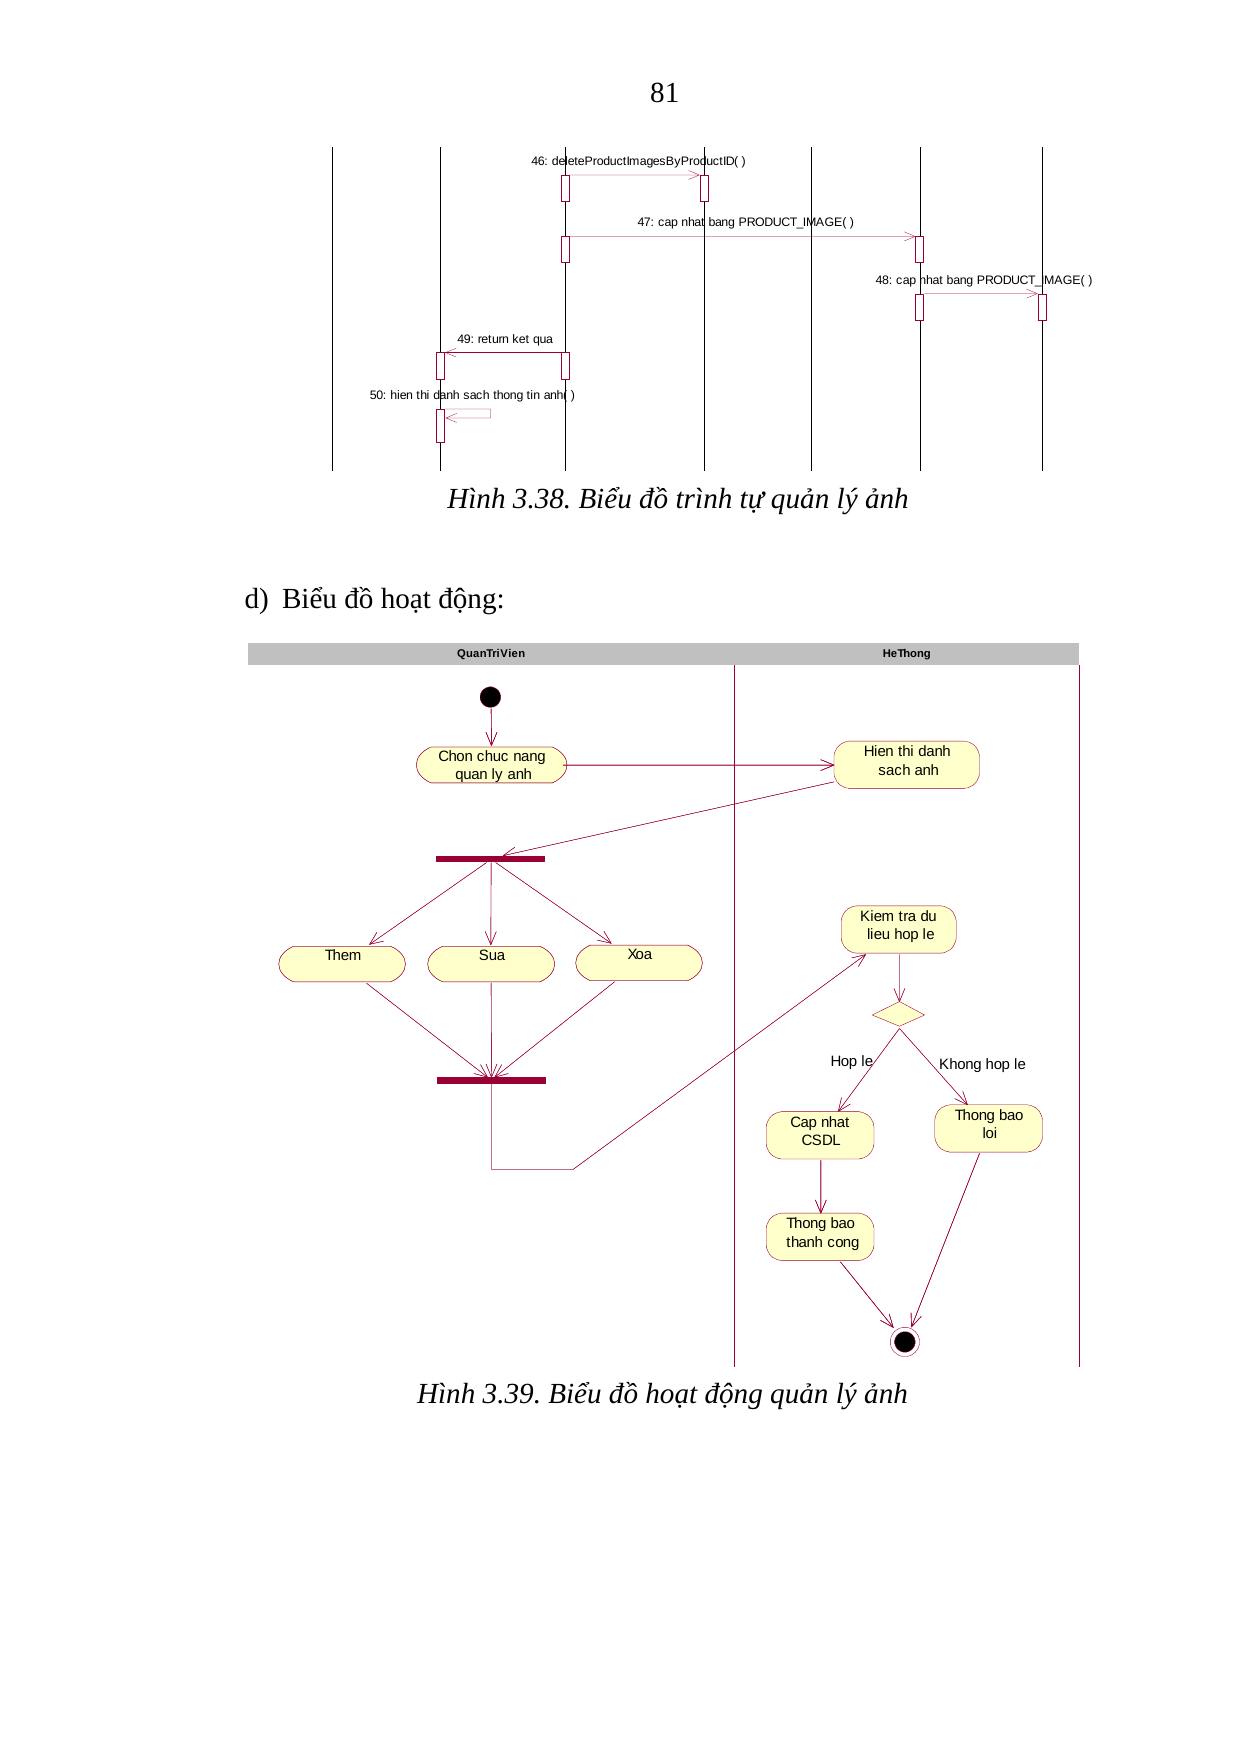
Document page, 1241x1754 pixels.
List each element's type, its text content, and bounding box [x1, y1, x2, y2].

list Biểu đồ hoạt động: [244, 581, 1122, 615]
